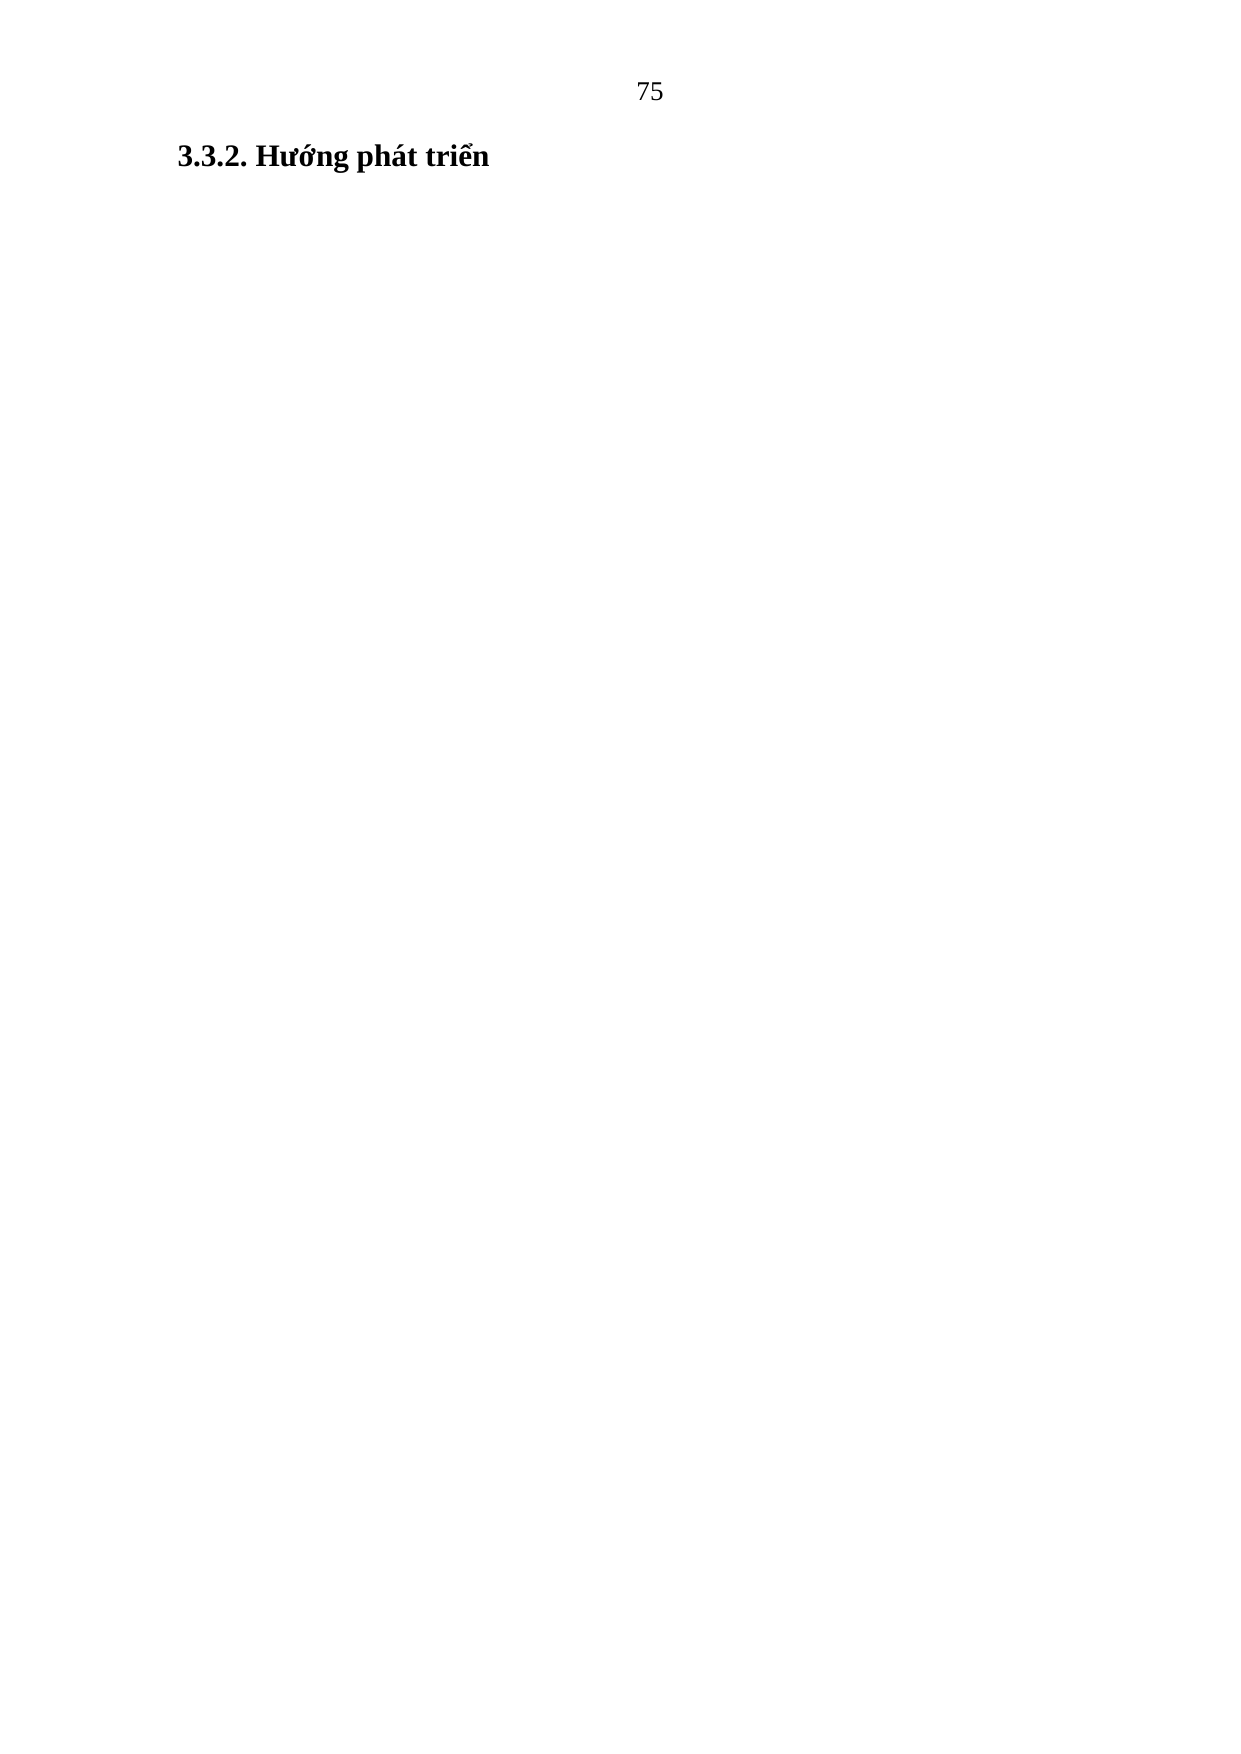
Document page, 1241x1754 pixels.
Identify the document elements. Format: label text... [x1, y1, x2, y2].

text 3.3.2. Hướng phát triển [177, 137, 1122, 173]
